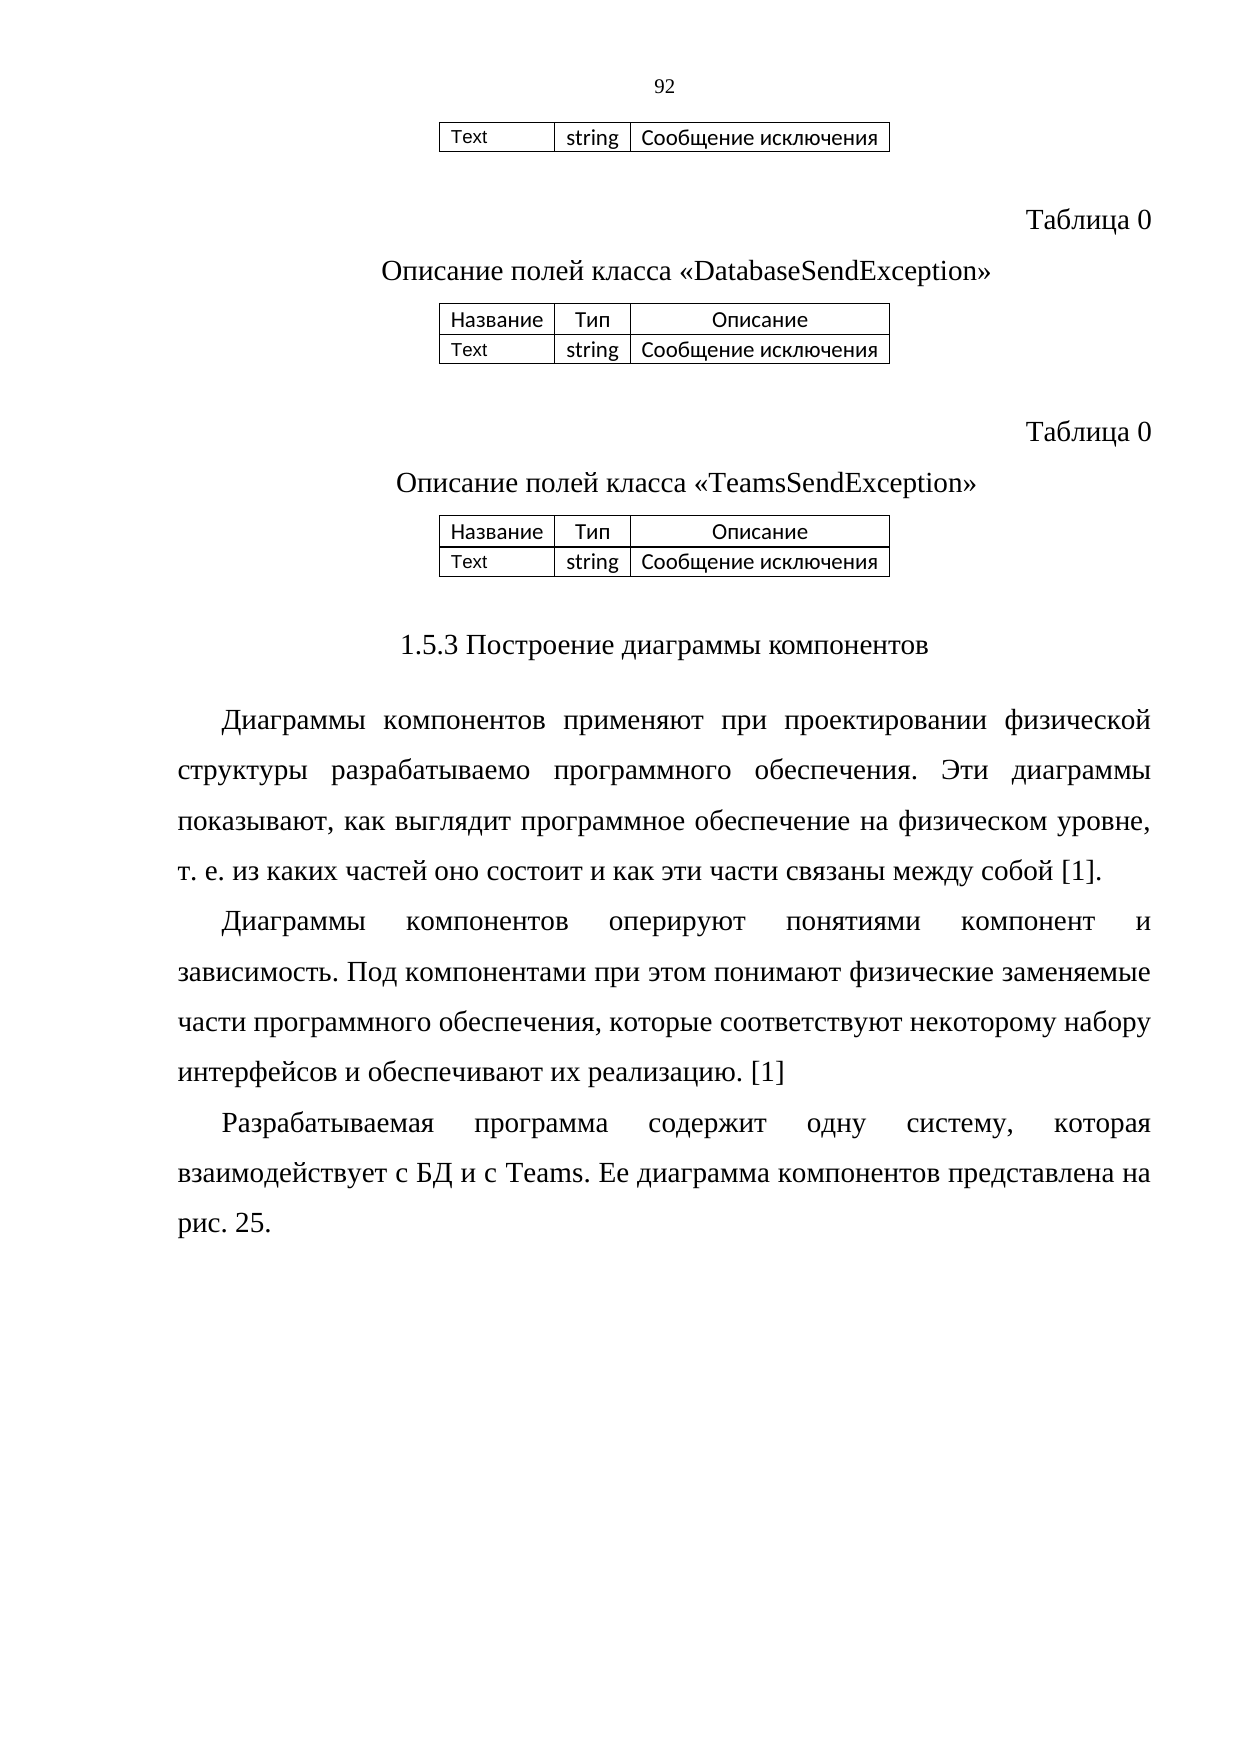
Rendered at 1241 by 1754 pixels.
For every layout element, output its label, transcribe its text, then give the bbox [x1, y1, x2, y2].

text Разрабатываемая программа содержит одну систему, которая взаимодействует с БД и с Teams. Ее диаграмма компонентов представлена на рис. 25. [177, 1105, 1152, 1239]
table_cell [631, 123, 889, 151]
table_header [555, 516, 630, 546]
text Диаграммы компонентов применяют при проектировании физической структуры разрабатываемо программного обеспечения. Эти диаграммы показывают, как выглядит программное обеспечение на физическом уровне, т. е. из каких частей оно состоит и как эти части связаны между собой [1]. [177, 702, 1152, 887]
text Описание полей класса «DatabaseSendException» [177, 253, 1152, 286]
text Таблица 0 [177, 414, 1152, 448]
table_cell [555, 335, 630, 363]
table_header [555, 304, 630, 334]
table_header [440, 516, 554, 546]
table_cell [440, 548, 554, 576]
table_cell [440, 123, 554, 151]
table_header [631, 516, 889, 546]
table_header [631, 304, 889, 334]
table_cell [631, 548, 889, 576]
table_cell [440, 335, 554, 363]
text Диаграммы компонентов оперируют понятиями компонент и зависимость. Под компонентами при этом понимают физические заменяемые части программного обеспечения, которые соответствуют некоторому набору интерфейсов и обеспечивают их реализацию. [1] [177, 903, 1152, 1088]
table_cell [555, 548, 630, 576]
text 1.5.3 Построение диаграммы компонентов [177, 627, 1152, 660]
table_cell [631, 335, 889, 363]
text Описание полей класса «TeamsSendException» [177, 465, 1152, 498]
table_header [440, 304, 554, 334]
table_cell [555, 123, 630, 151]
text Таблица 0 [177, 202, 1152, 236]
